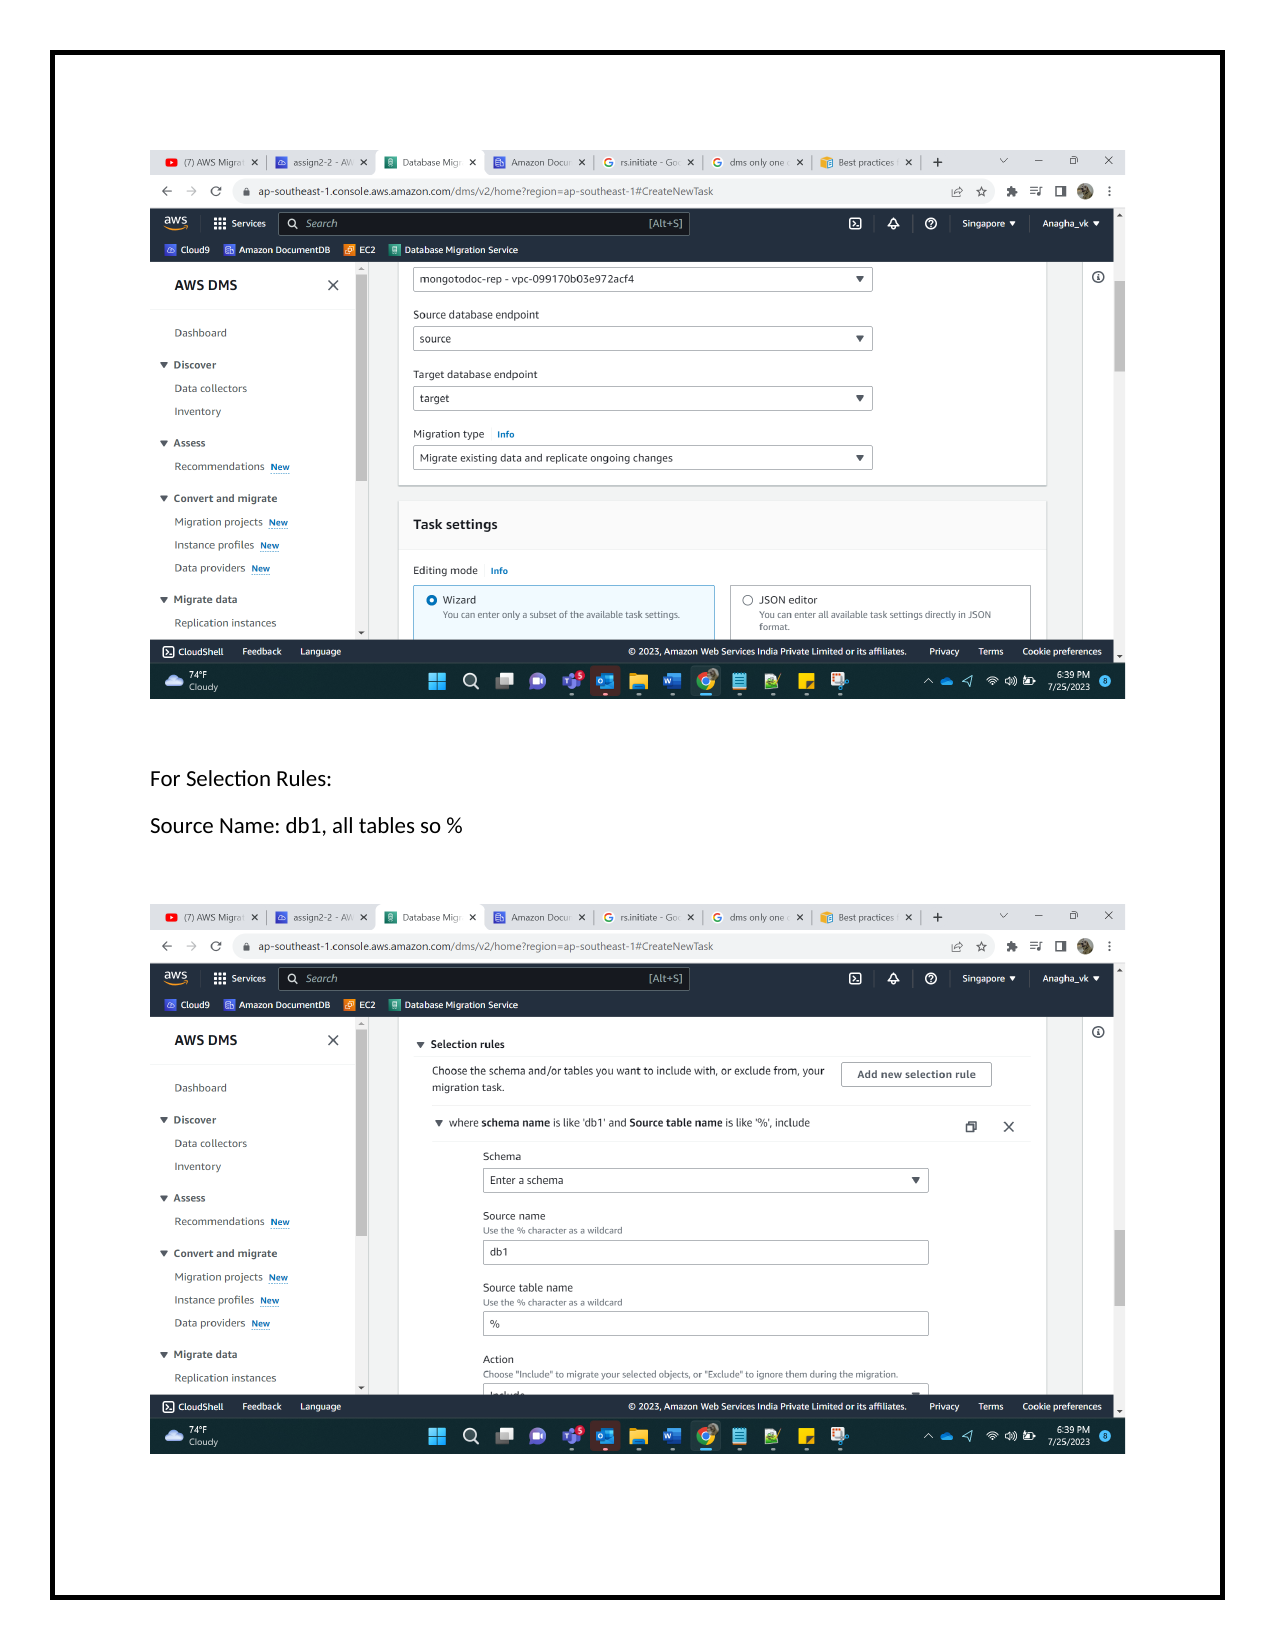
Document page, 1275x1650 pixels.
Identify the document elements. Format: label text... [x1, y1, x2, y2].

picture [150, 904, 1125, 1454]
text Source Name: db1, all tables so % [150, 811, 1125, 839]
text For Selection Rules: [150, 764, 1125, 792]
picture [150, 150, 1125, 699]
